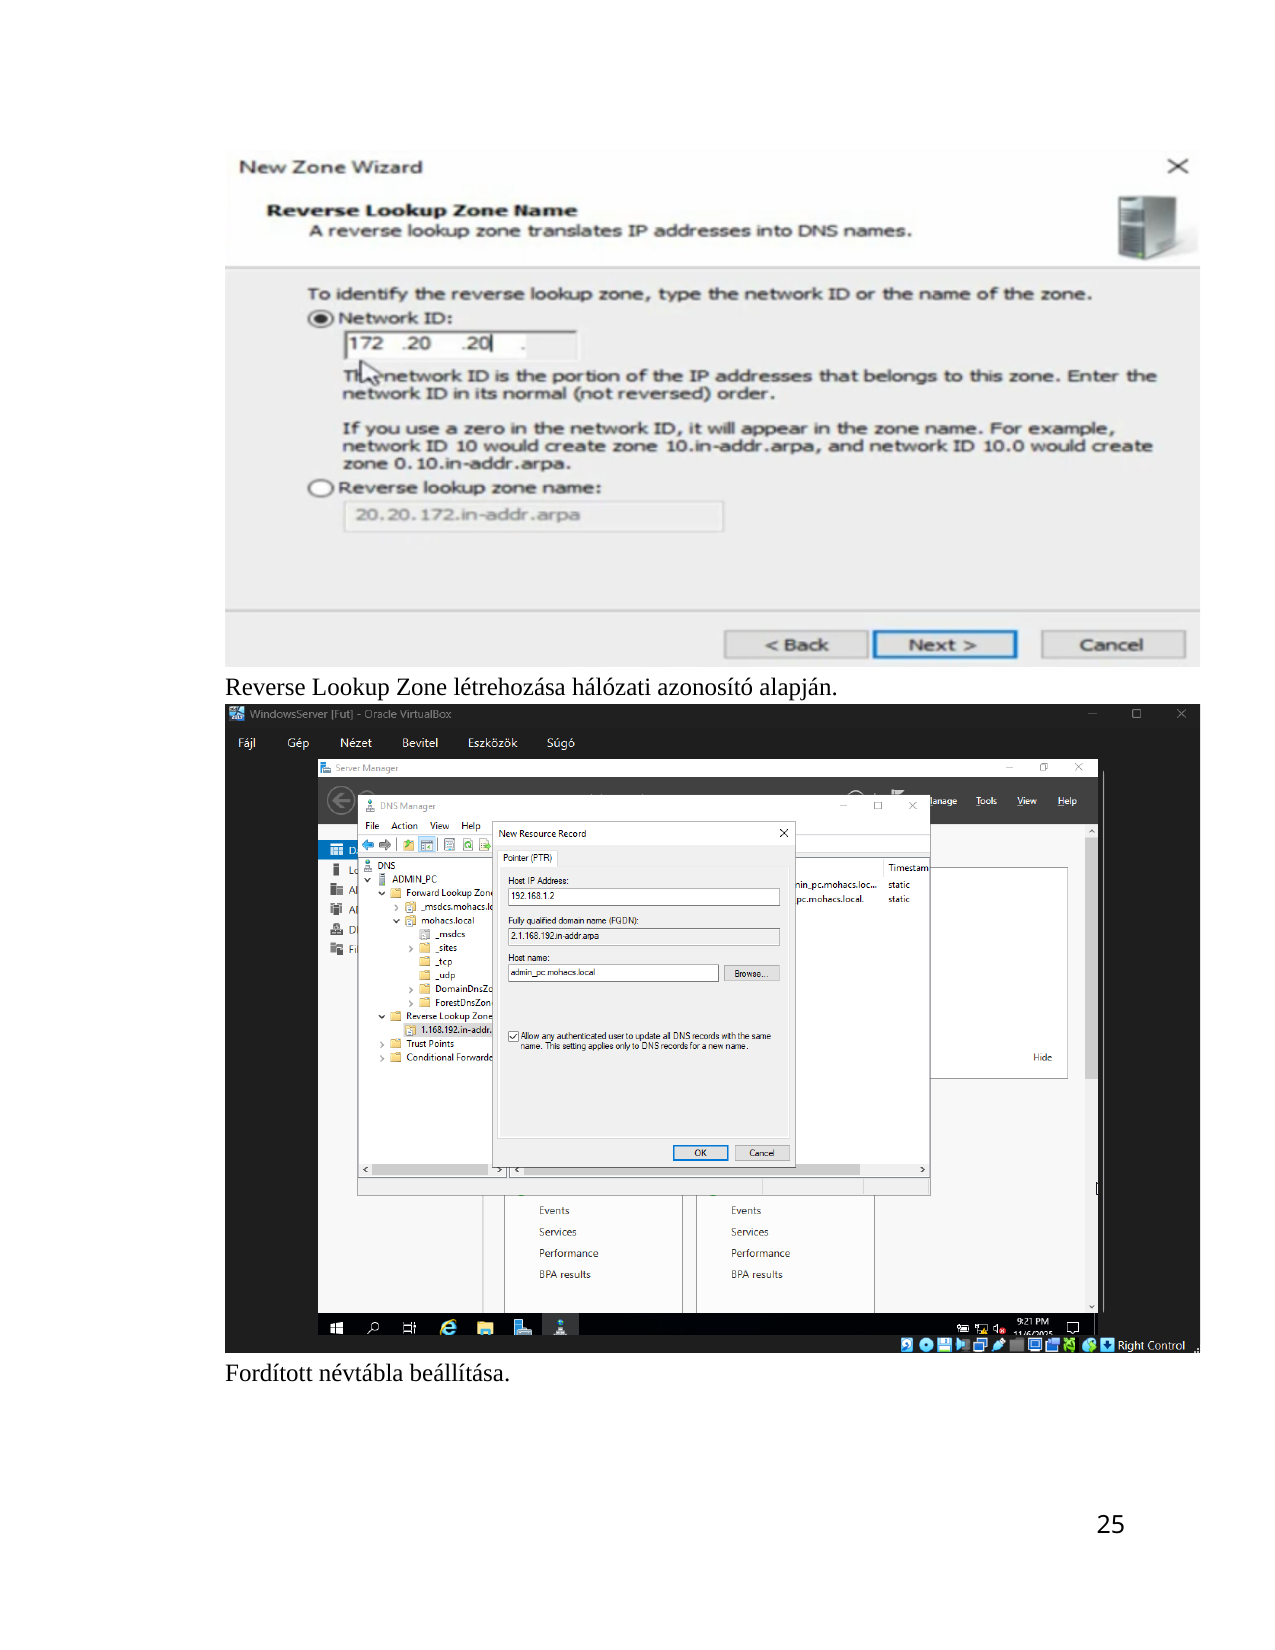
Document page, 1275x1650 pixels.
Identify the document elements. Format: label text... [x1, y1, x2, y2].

picture [225, 150, 1200, 667]
list Reverse Lookup Zone létrehozása hálózati azonosító alapján. [225, 672, 1125, 700]
picture [225, 704, 1200, 1353]
list Fordított névtábla beállítása. [225, 1358, 1125, 1387]
